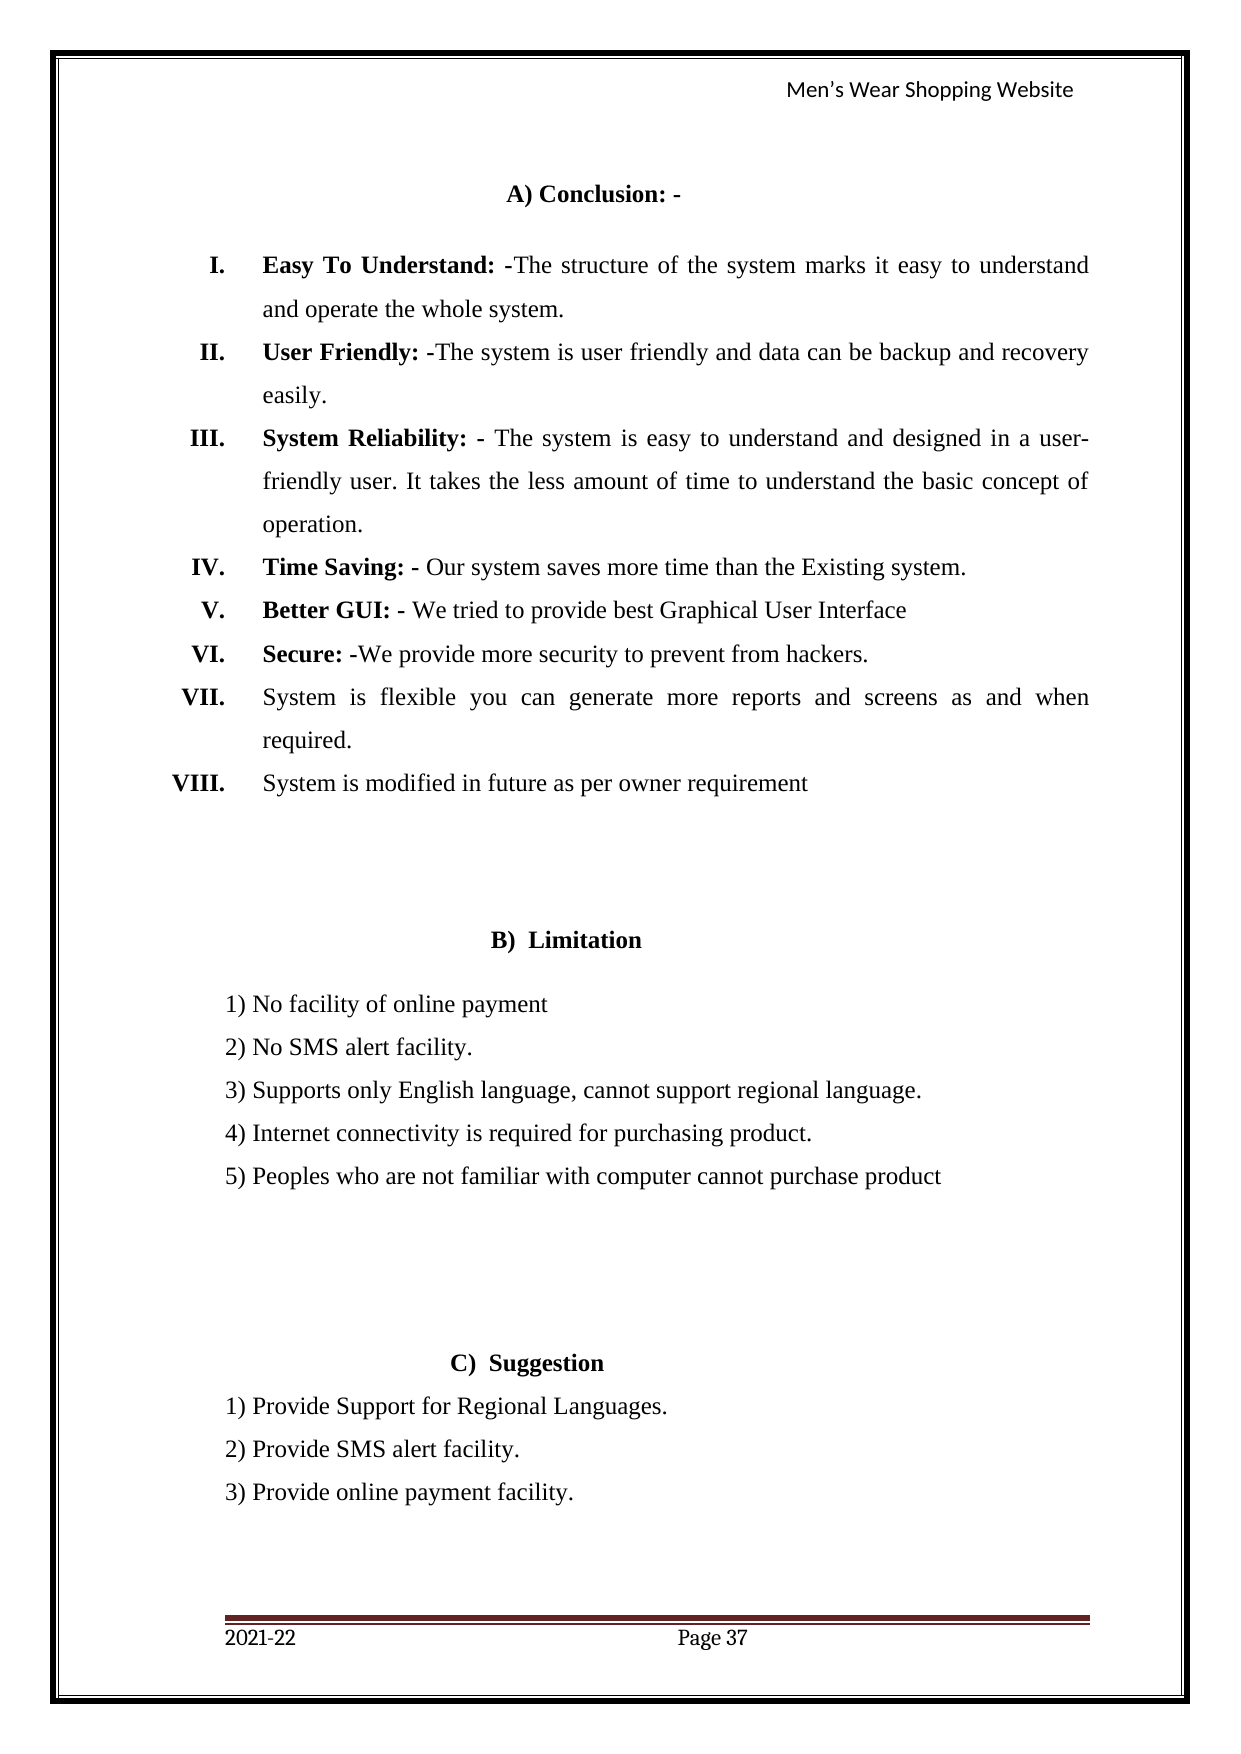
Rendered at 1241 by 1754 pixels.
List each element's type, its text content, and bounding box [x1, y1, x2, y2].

text 3) Supports only English language, cannot support regional language. [225, 1075, 1090, 1104]
text 1) No facility of online payment [225, 989, 1090, 1017]
list System Reliability: - The system is easy to understand and designed in a user-friendly user. It takes the less amount of time to understand the basic concept of operation. [225, 423, 1090, 538]
text 5) Peoples who are not familiar with computer cannot purchase product [225, 1161, 1090, 1190]
list B) Limitation [197, 925, 1090, 953]
text 3) Provide online payment facility. [225, 1477, 1090, 1506]
list Easy To Understand: -The structure of the system marks it easy to understand and operate the whole system. [225, 251, 1090, 322]
text 2) No SMS alert facility. [225, 1032, 1090, 1061]
list User Friendly: -The system is user friendly and data can be backup and recovery easily. [225, 337, 1090, 409]
list Better GUI: - We tried to provide best Graphical User Interface [225, 596, 1090, 624]
list Time Saving: - Our system saves more time than the Existing system. [225, 552, 1090, 581]
text 1) Provide Support for Regional Languages. [225, 1391, 1090, 1420]
text 2) Provide SMS alert facility. [225, 1434, 1090, 1463]
list System is flexible you can generate more reports and screens as and when required. [225, 682, 1090, 754]
text C) Suggestion [225, 1348, 1090, 1377]
list System is modified in future as per owner requirement [225, 768, 1090, 797]
list A) Conclusion: - [225, 179, 1090, 207]
text 4) Internet connectivity is required for purchasing product. [225, 1118, 1090, 1147]
list Secure: -We provide more security to prevent from hackers. [225, 639, 1090, 667]
